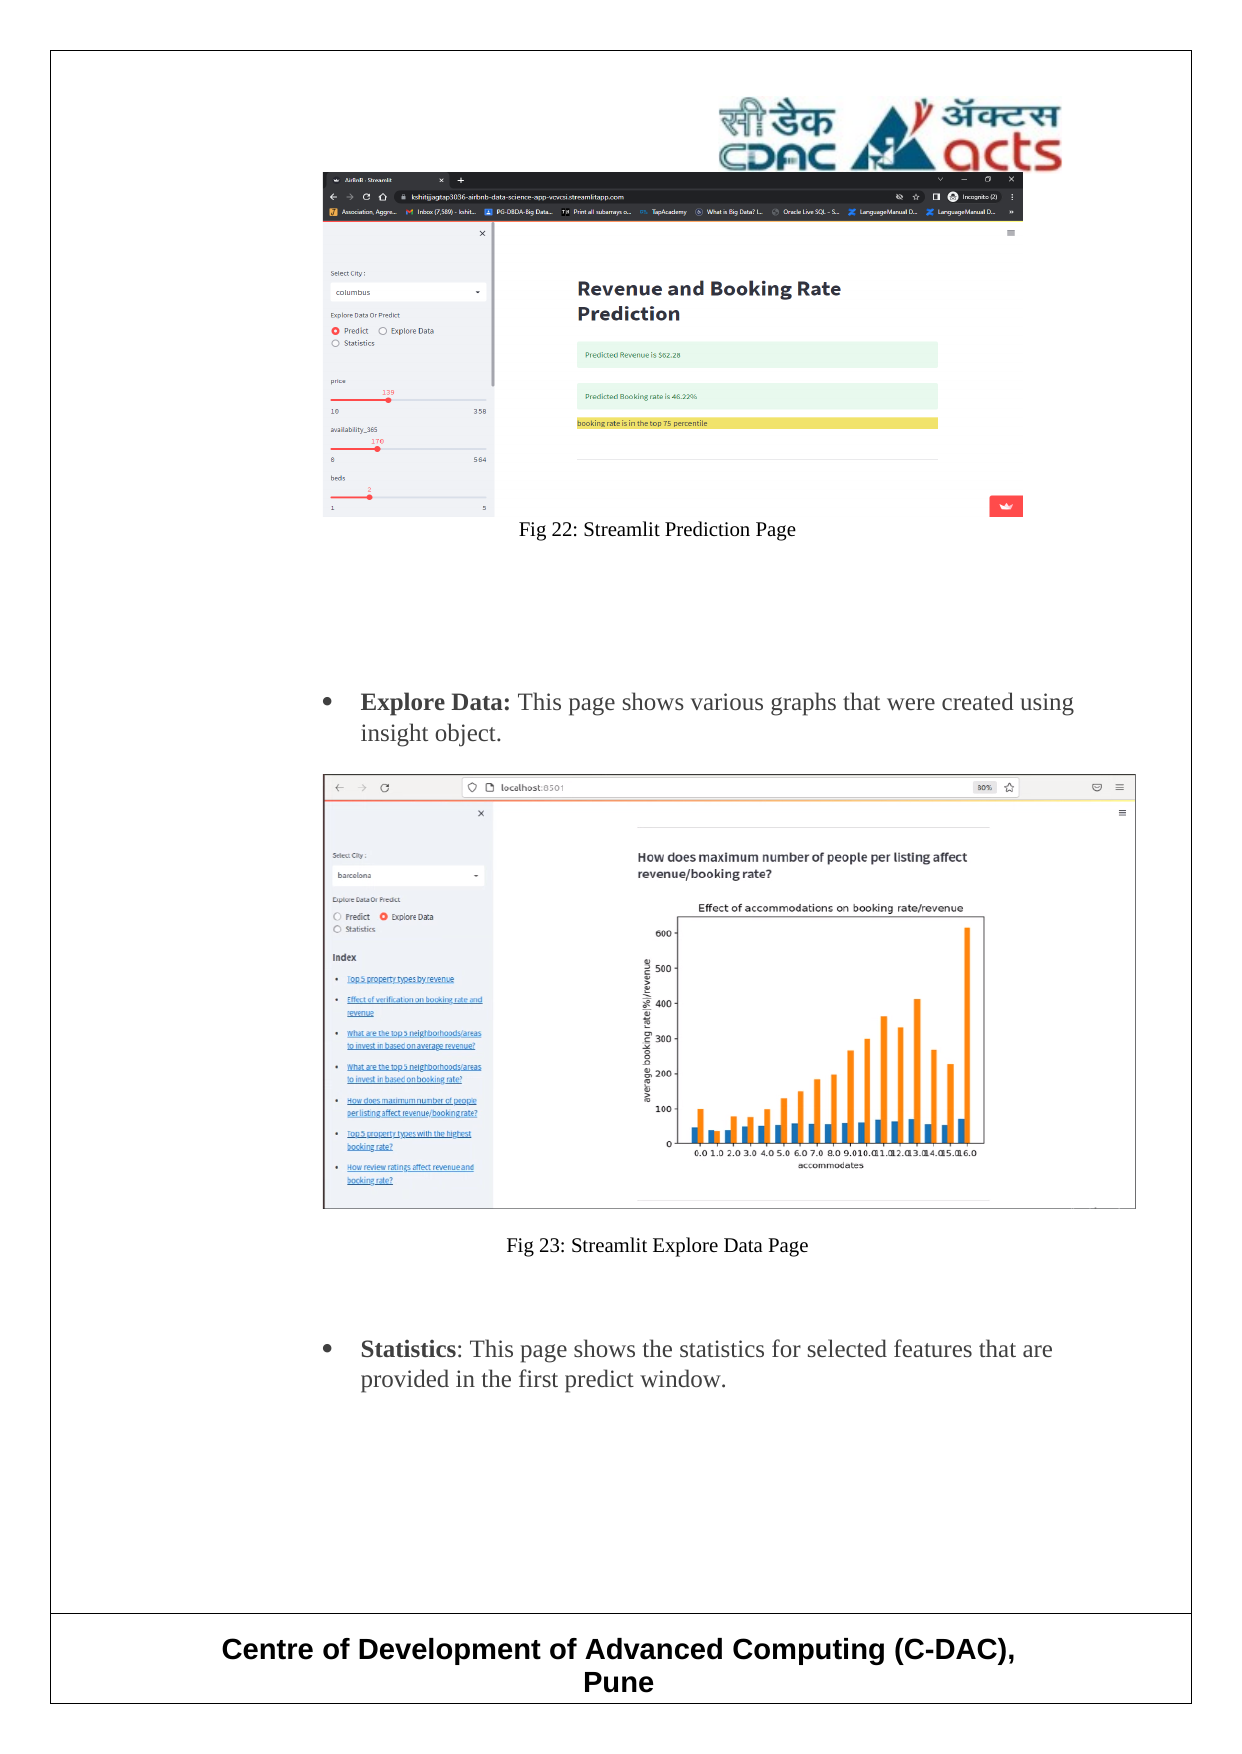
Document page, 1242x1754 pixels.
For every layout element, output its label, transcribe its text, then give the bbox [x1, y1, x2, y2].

list Explore Data: This page shows various graphs that were created using insight object. [323, 687, 1104, 746]
text Fig 23: Streamlit Explore Data Page [210, 1233, 1104, 1257]
list Statistics: This page shows the statistics for selected features that are provided in the first predict window. [323, 1334, 1104, 1393]
picture [322, 774, 1136, 1209]
text Fig 22: Streamlit Prediction Page [210, 517, 1104, 541]
picture [322, 96, 1063, 517]
